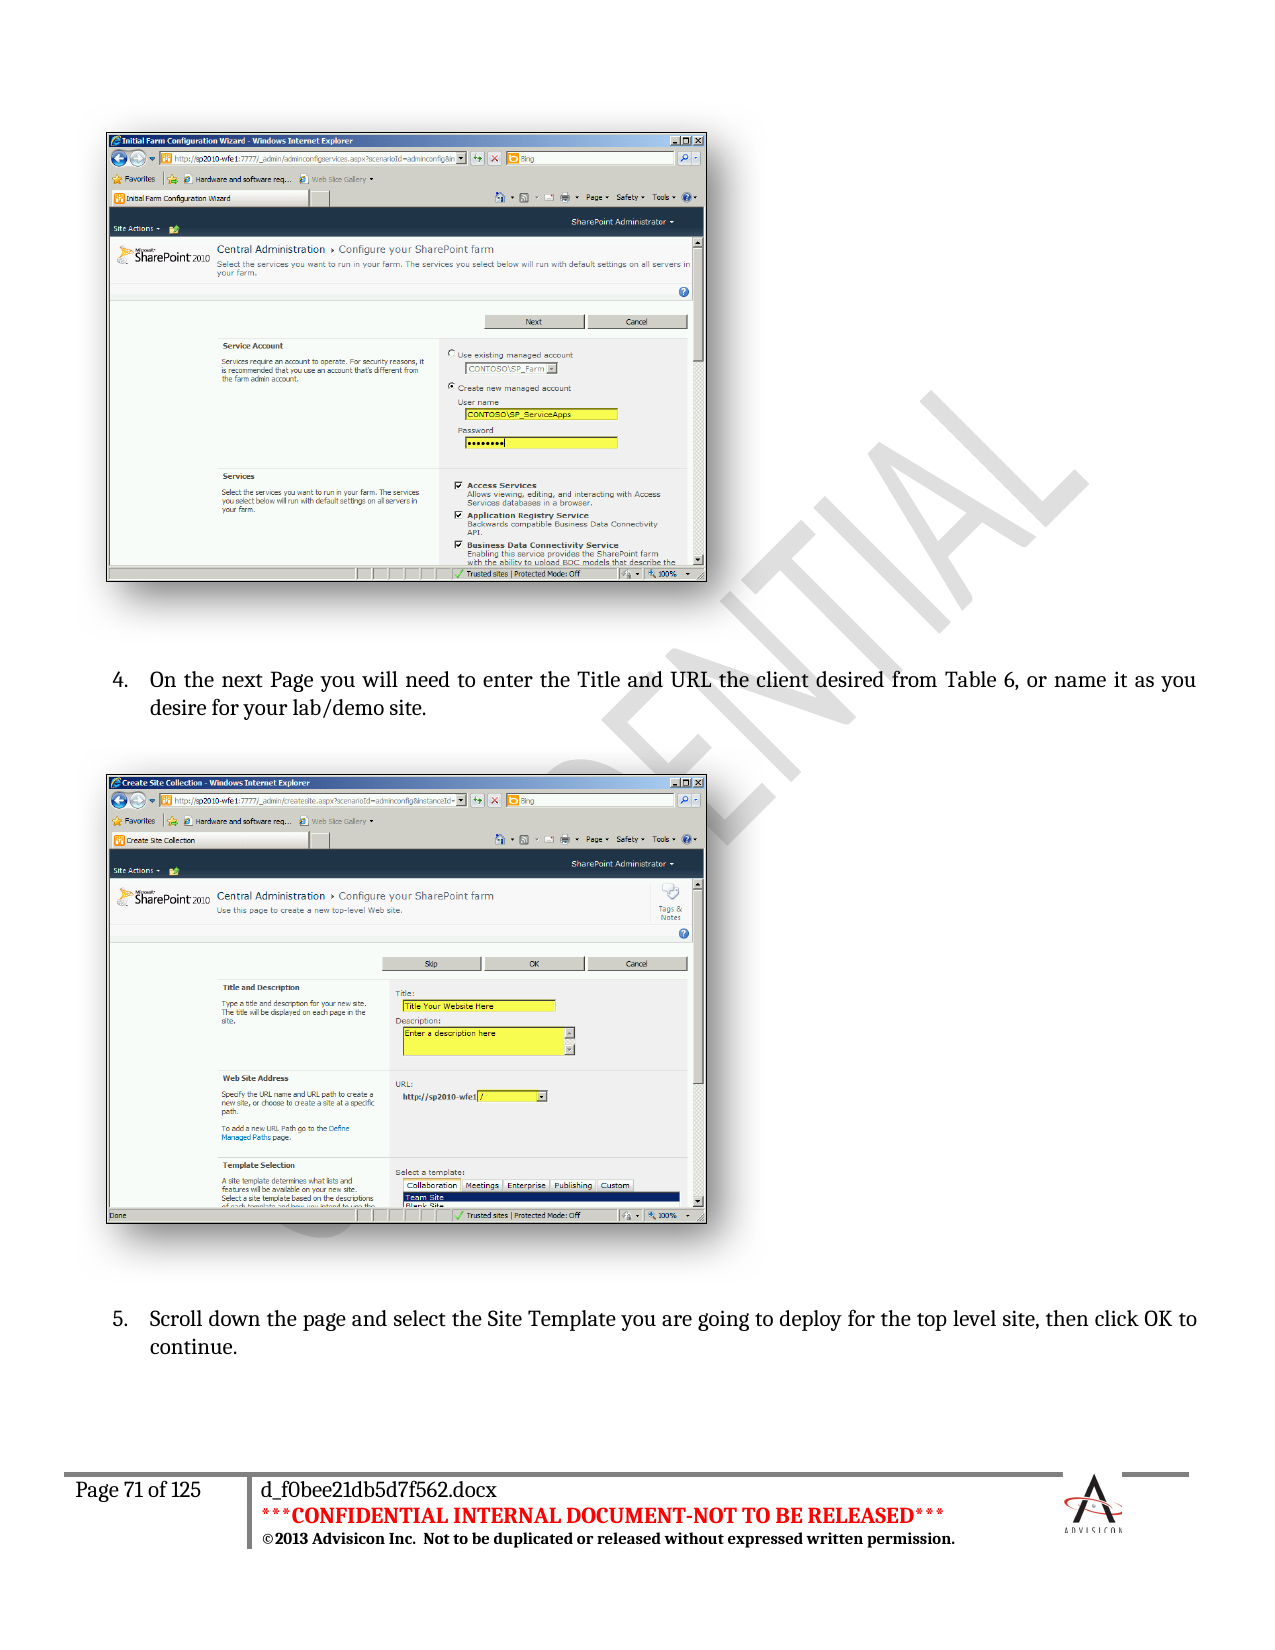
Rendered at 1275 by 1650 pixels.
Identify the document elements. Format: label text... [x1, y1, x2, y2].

list On the next Page you will need to enter the Title and URL the client desired from Table 6, or name it as you desire for your lab/demo site. [112, 667, 1200, 721]
picture [1062, 1472, 1086, 1507]
picture [107, 775, 706, 1223]
list Scroll down the page and select the Site Template you are going to deploy for the top level site, then click OK to continue. [112, 1306, 1200, 1360]
picture [107, 133, 706, 581]
